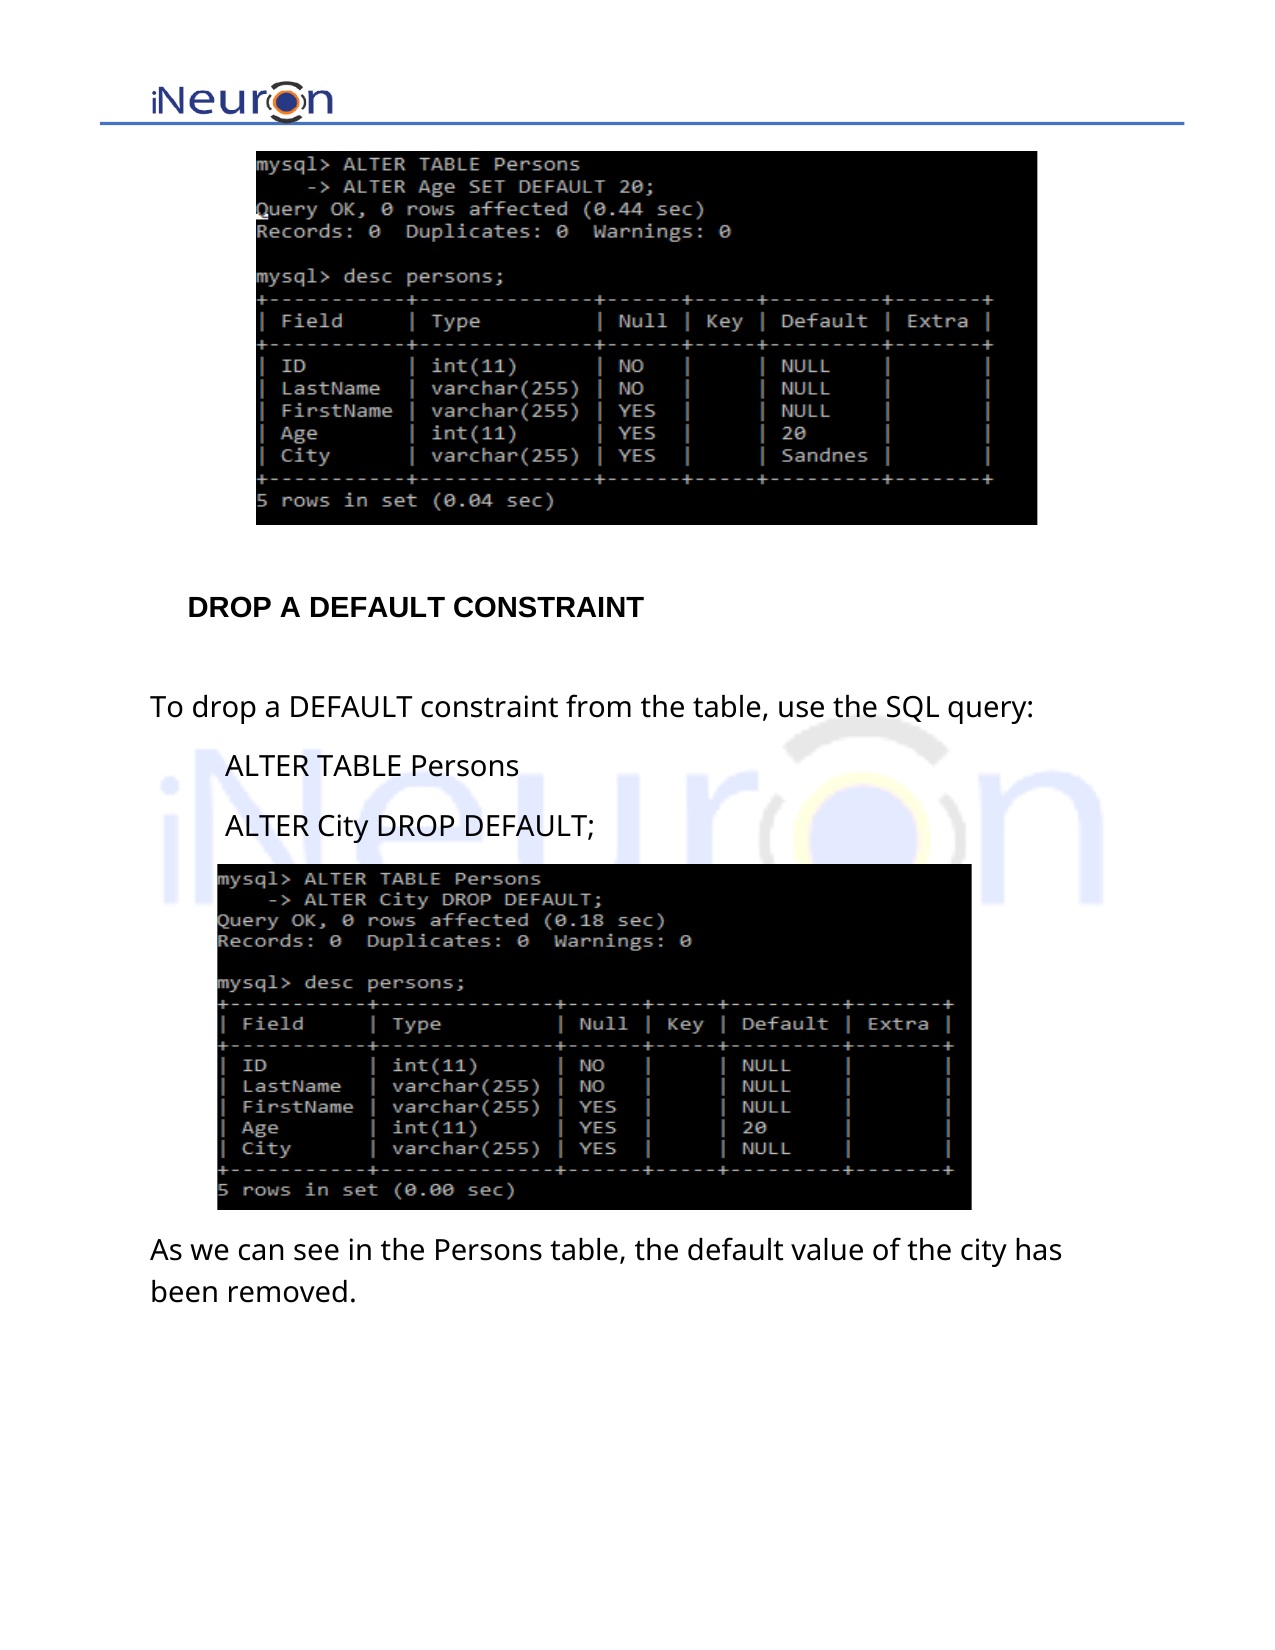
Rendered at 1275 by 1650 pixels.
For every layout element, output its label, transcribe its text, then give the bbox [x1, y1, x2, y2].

picture [256, 151, 1038, 525]
text ALTER TABLE Persons [150, 745, 1125, 785]
text ALTER City DROP DEFAULT; [150, 805, 1125, 844]
subtitle DROP A DEFAULT CONSTRAINT [187, 590, 1125, 624]
text As we can see in the Persons table, the default value of the city has been removed. [150, 1229, 1125, 1311]
picture [150, 75, 335, 124]
picture [217, 864, 972, 1210]
text To drop a DEFAULT constraint from the table, use the SQL query: [150, 686, 1125, 726]
